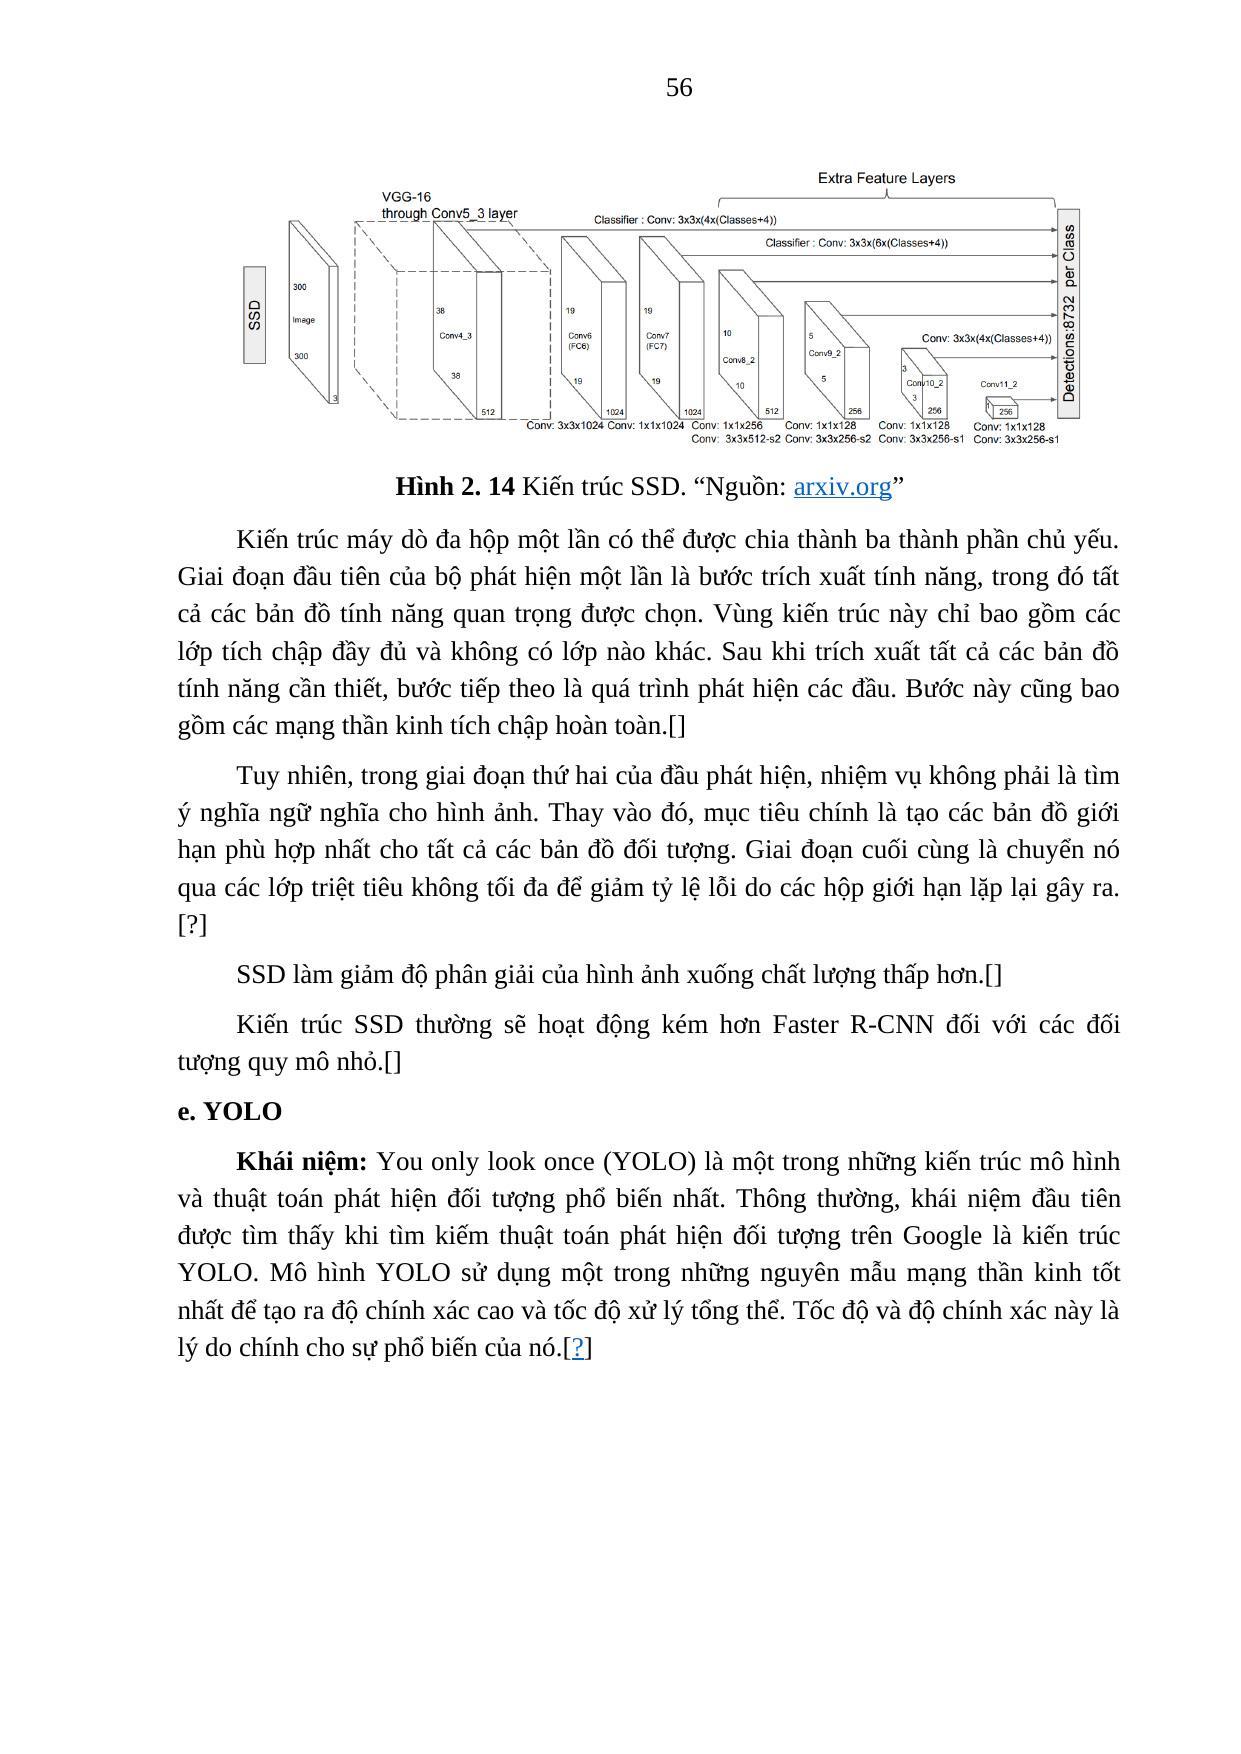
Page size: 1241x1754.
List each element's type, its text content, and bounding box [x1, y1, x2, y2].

text Kiến trúc SSD thường sẽ hoạt động kém hơn Faster R-CNN đối với các đối tượng quy mô nhỏ.[] [177, 1008, 1122, 1076]
text SSD làm giảm độ phân giải của hình ảnh xuống chất lượng thấp hơn.[] [177, 958, 1122, 989]
text Khái niệm: You only look once (YOLO) là một trong những kiến trúc mô hình và thuật toán phát hiện đối tượng phổ biến nhất. Thông thường, khái niệm đầu tiên được tìm thấy khi tìm kiếm thuật toán phát hiện đối tượng trên Google là kiến trúc YOLO. Mô hình YOLO sử dụng một trong những nguyên mẫu mạng thần kinh tốt nhất để tạo ra độ chính xác cao và tốc độ xử lý tổng thể. Tốc độ và độ chính xác này là lý do chính cho sự phổ biến của nó.[?] [177, 1144, 1122, 1362]
picture [215, 158, 1084, 452]
text Tuy nhiên, trong giai đoạn thứ hai của đầu phát hiện, nhiệm vụ không phải là tìm ý nghĩa ngữ nghĩa cho hình ảnh. Thay vào đó, mục tiêu chính là tạo các bản đồ giới hạn phù hợp nhất cho tất cả các bản đồ đối tượng. Giai đoạn cuối cùng là chuyển nó qua các lớp triệt tiêu không tối đa để giảm tỷ lệ lỗi do các hộp giới hạn lặp lại gây ra.[?] [177, 759, 1122, 939]
subtitle e. YOLO [177, 1095, 1122, 1126]
text Kiến trúc máy dò đa hộp một lần có thể được chia thành ba thành phần chủ yếu. Giai đoạn đầu tiên của bộ phát hiện một lần là bước trích xuất tính năng, trong đó tất cả các bản đồ tính năng quan trọng được chọn. Vùng kiến trúc này chỉ bao gồm các lớp tích chập đầy đủ và không có lớp nào khác. Sau khi trích xuất tất cả các bản đồ tính năng cần thiết, bước tiếp theo là quá trình phát hiện các đầu. Bước này cũng bao gồm các mạng thần kinh tích chập hoàn toàn.[] [177, 523, 1122, 740]
subtitle Hình 2. 14 Kiến trúc SSD. “Nguồn: arxiv.org” [177, 470, 1122, 501]
